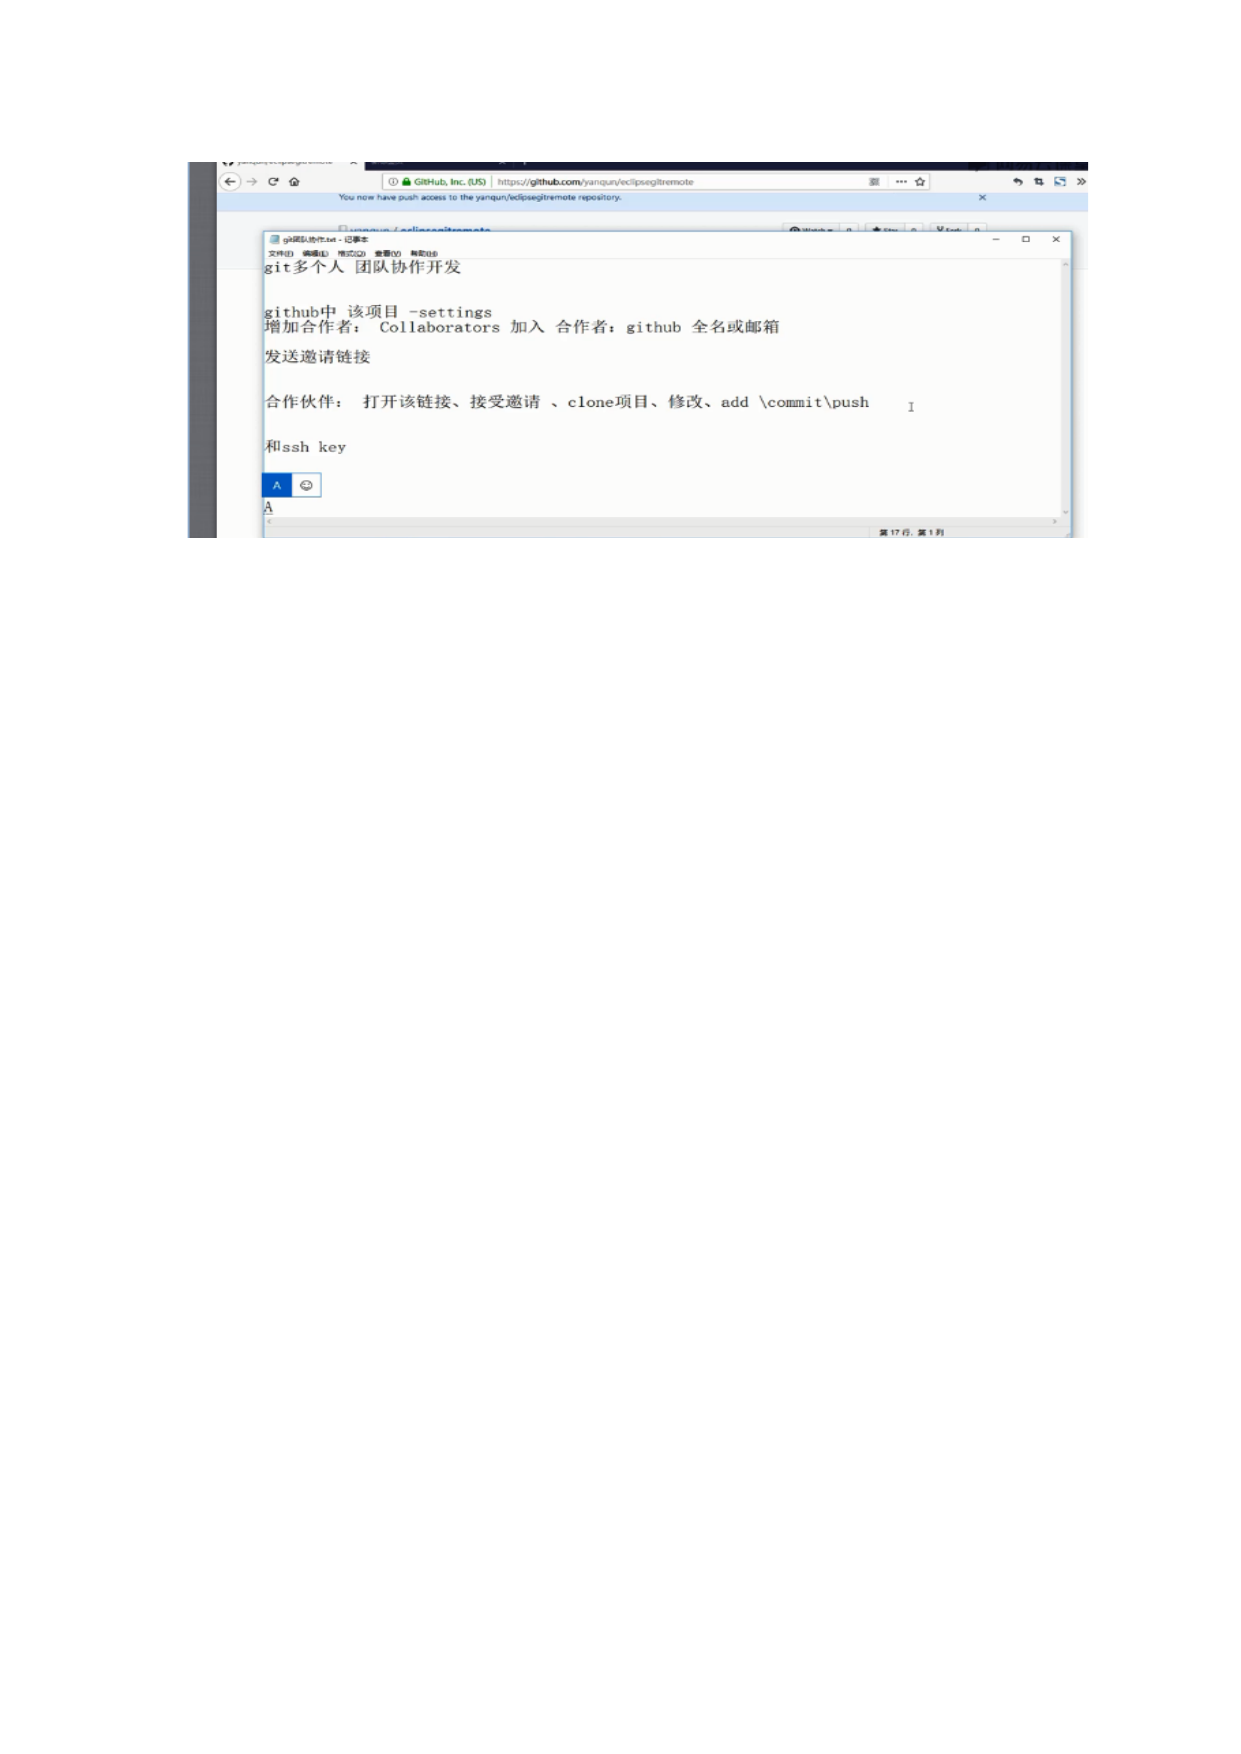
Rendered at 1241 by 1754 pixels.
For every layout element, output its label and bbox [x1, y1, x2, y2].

picture [187, 162, 1089, 538]
